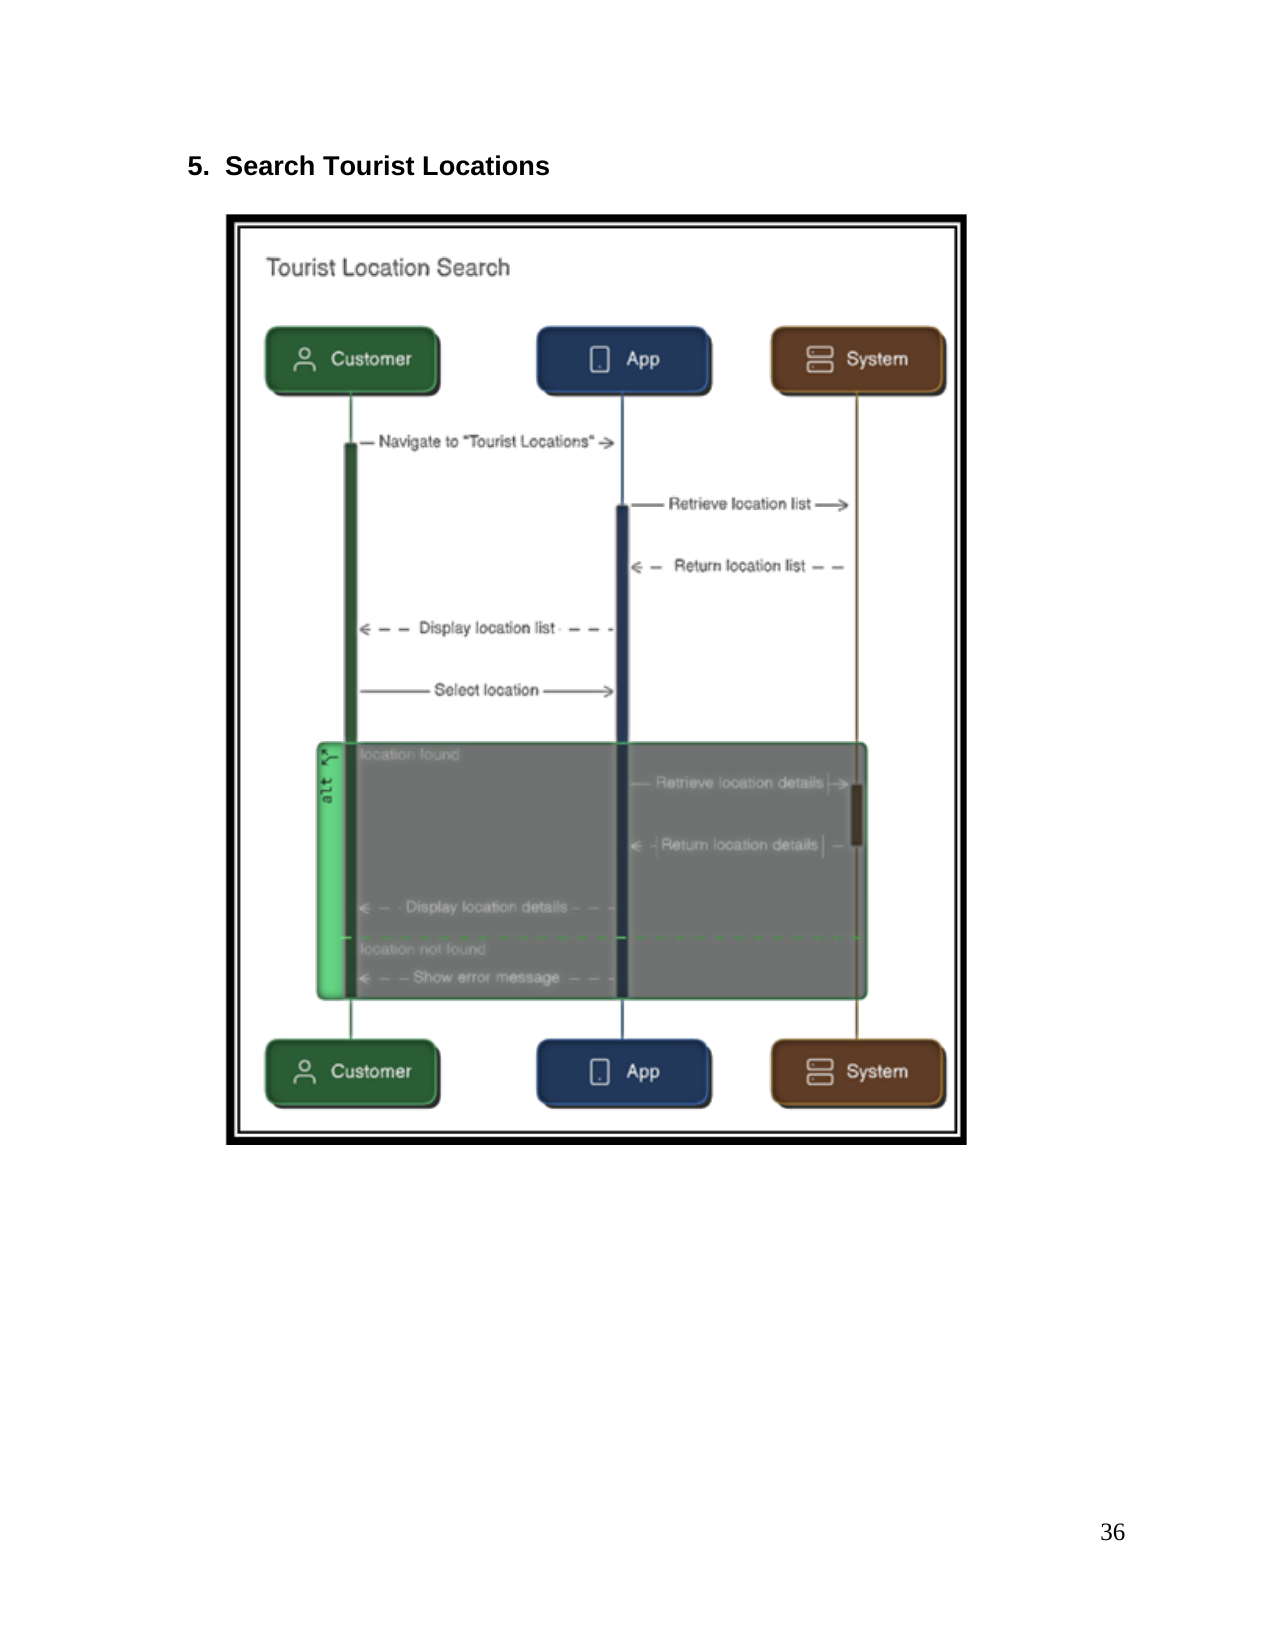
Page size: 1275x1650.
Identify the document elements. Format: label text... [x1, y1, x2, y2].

list Search Tourist Locations [187, 150, 1125, 181]
picture [225, 213, 967, 1145]
